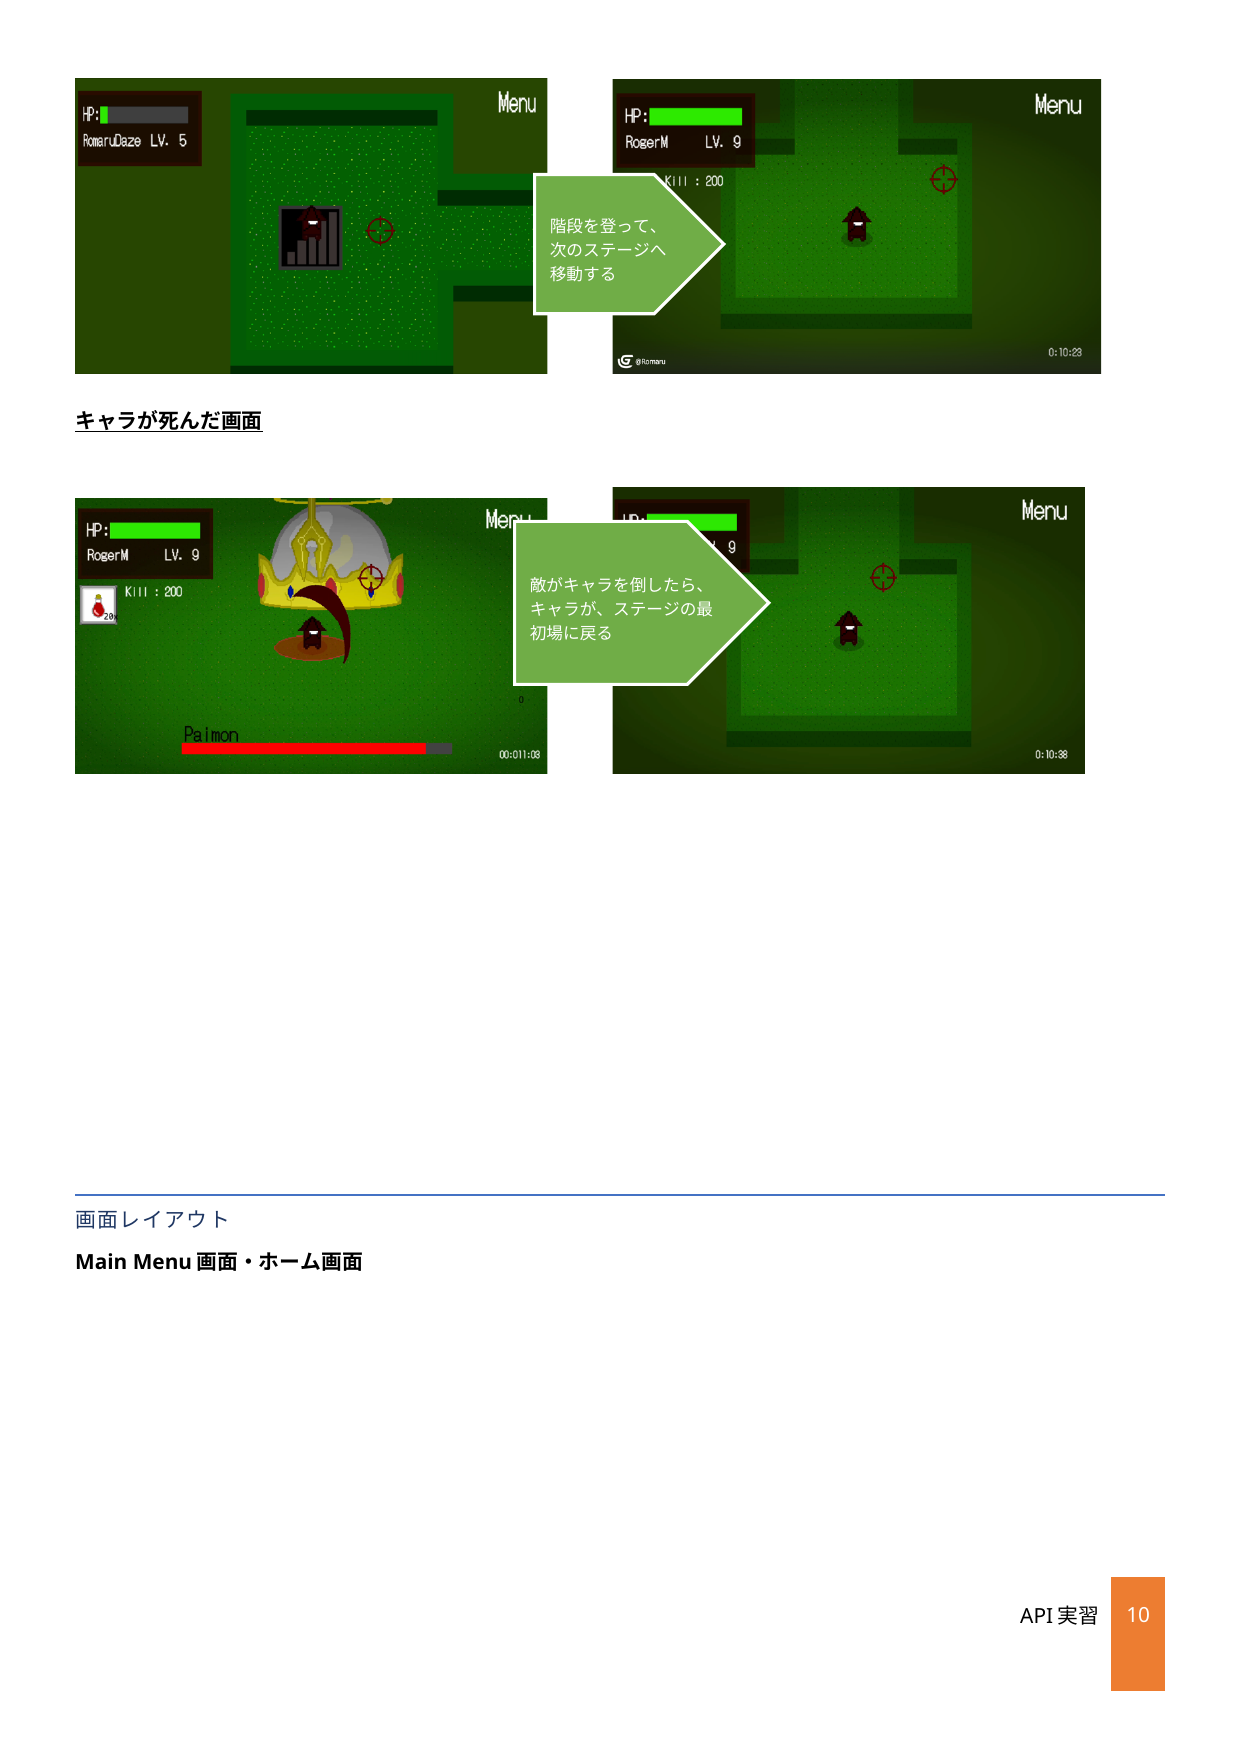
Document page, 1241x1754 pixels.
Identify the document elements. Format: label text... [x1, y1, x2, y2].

picture [612, 487, 1085, 774]
text Main Menu画面・ホーム画面 [75, 1242, 1165, 1279]
picture [612, 79, 1102, 374]
picture [75, 78, 548, 374]
subtitle 画面レイアウト [75, 1196, 1165, 1237]
picture [75, 498, 548, 774]
